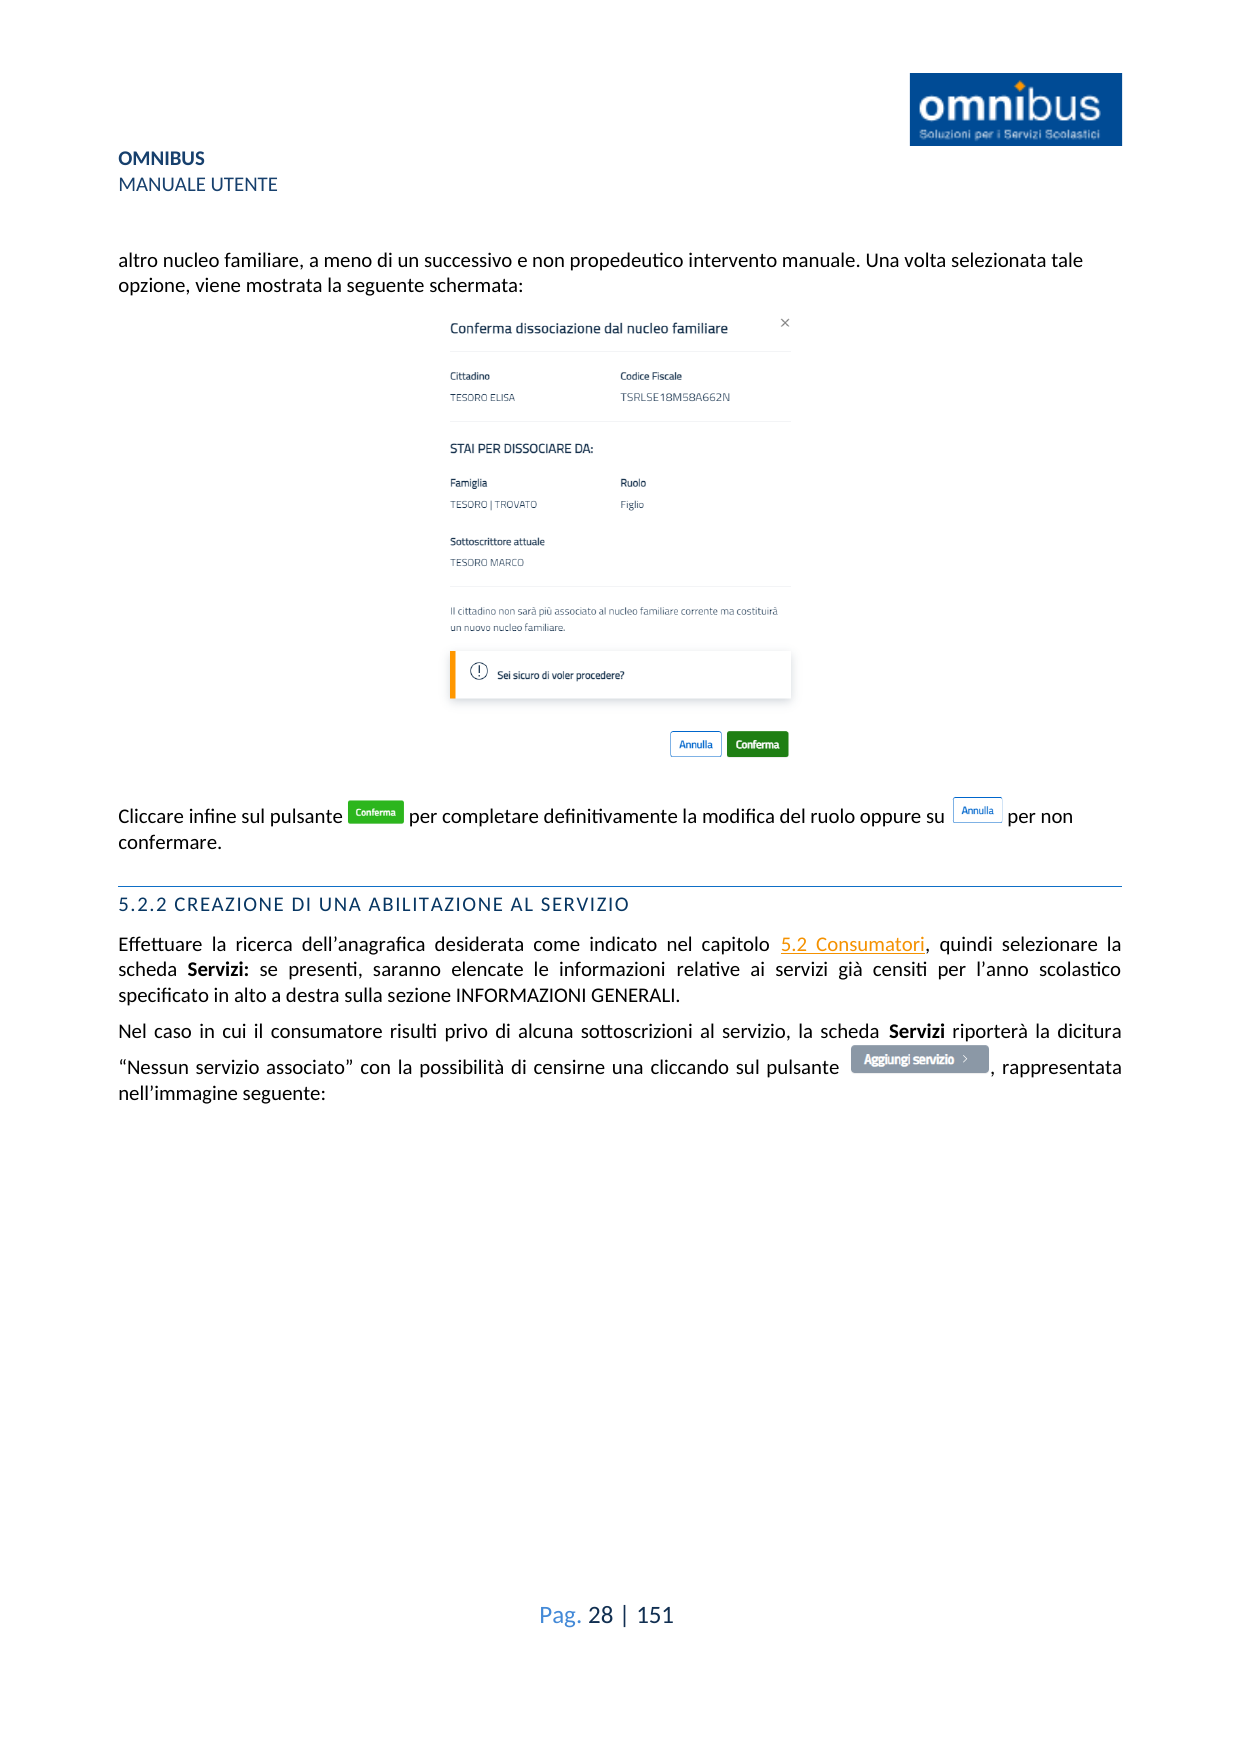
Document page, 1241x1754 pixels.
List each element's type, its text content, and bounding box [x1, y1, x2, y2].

picture [848, 1043, 990, 1075]
picture [429, 308, 811, 772]
picture [950, 796, 1003, 824]
picture [347, 799, 404, 824]
text Nel caso in cui il consumatore risulti privo di alcuna sottoscrizioni al servizio, la scheda Servizi riporterà la dicitura “Nessun servizio associato” con la possibilità di censirne una cliccando sul pulsante , rappresentata nell’immagine seguente: [118, 1018, 1122, 1105]
text Cliccare infine sul pulsante per completare definitivamente la modifica del ruolo oppure su per non confermare. [118, 796, 1122, 854]
subtitle 5.2.2 Creazione di una abilitazione al servizio [118, 887, 1122, 917]
text Effettuare la ricerca dell’anagrafica desiderata come indicato nel capitolo 5.2 Consumatori, quindi selezionare la scheda Servizi: se presenti, saranno elencate le informazioni relative ai servizi già censiti per l’anno scolastico specificato in alto a destra sulla sezione INFORMAZIONI GENERALI. [118, 931, 1122, 1007]
picture [909, 73, 1123, 146]
